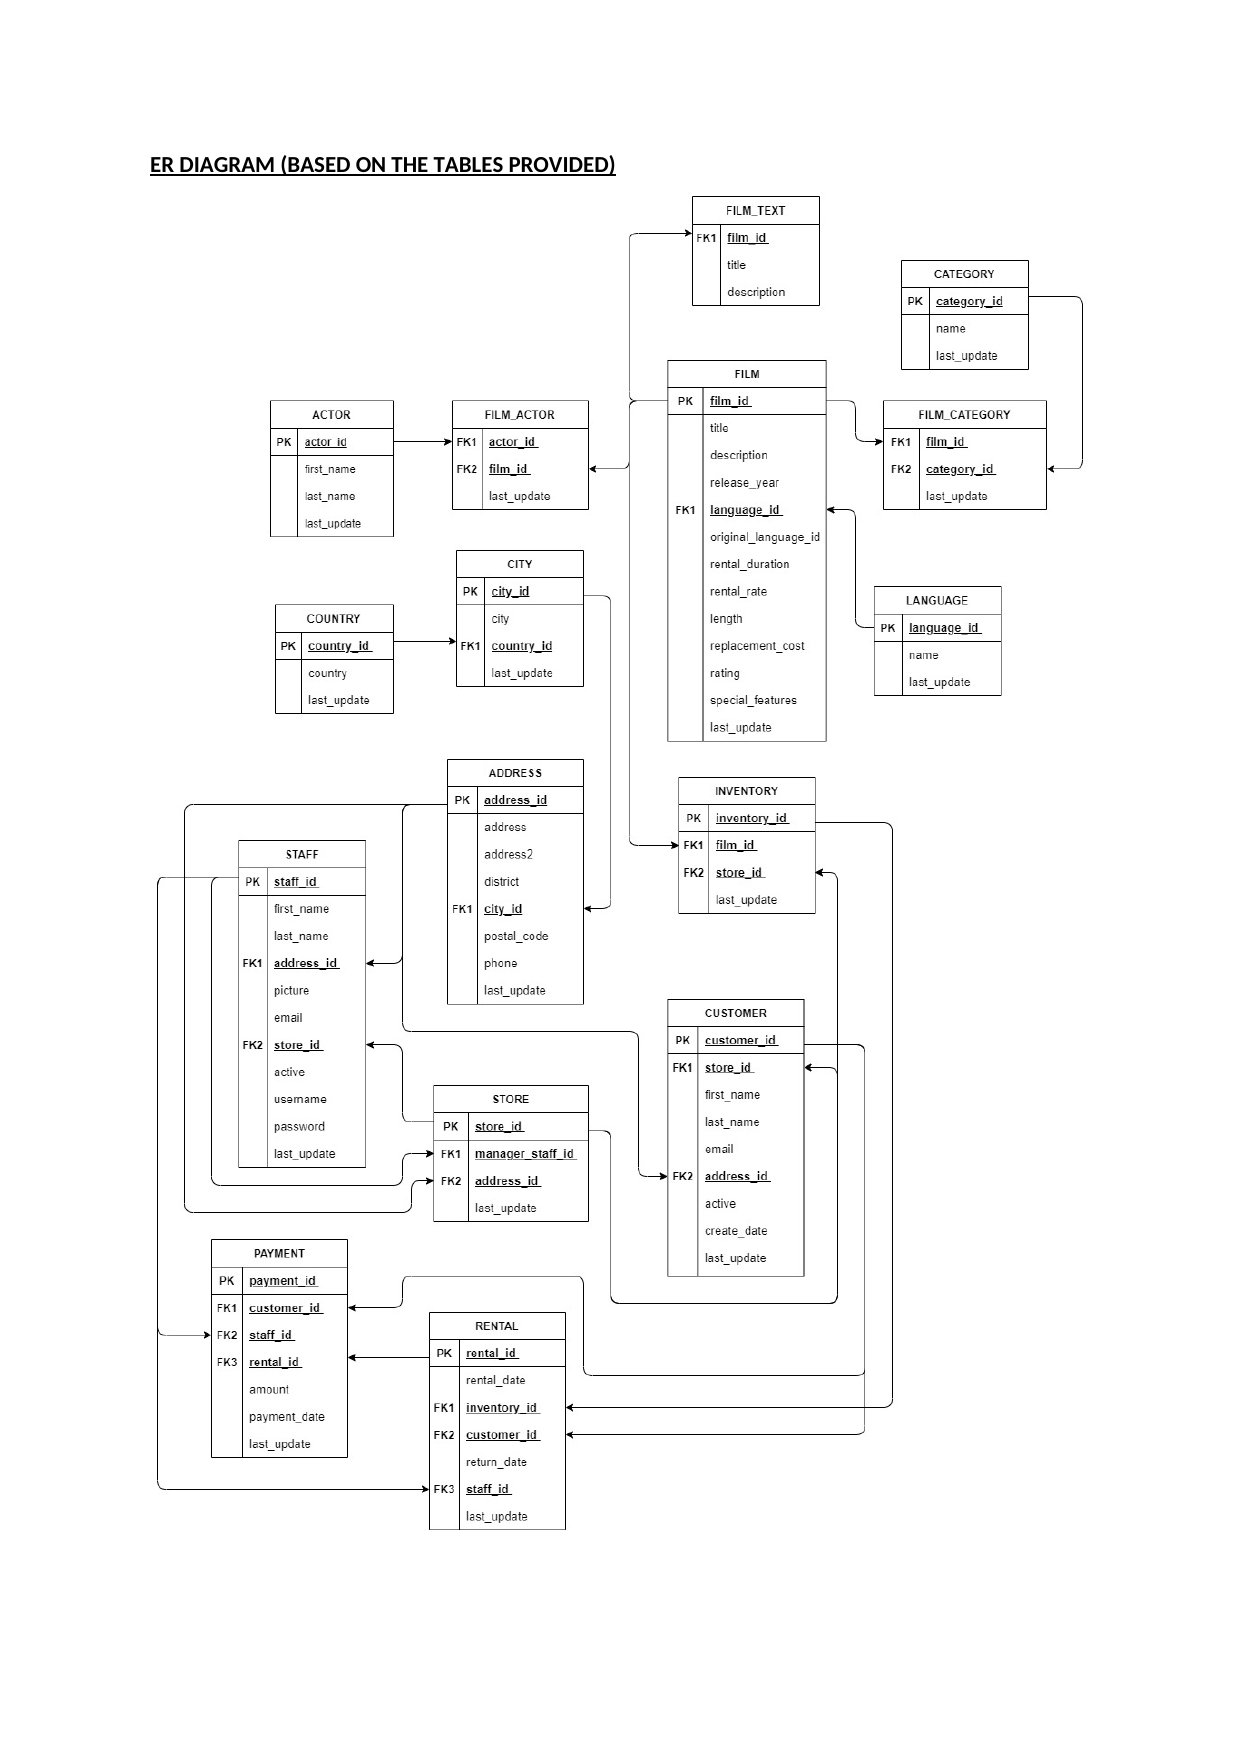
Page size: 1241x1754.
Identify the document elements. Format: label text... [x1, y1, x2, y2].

text ER DIAGRAM (BASED ON THE TABLES PROVIDED) [150, 150, 1090, 178]
picture [150, 196, 1089, 1530]
